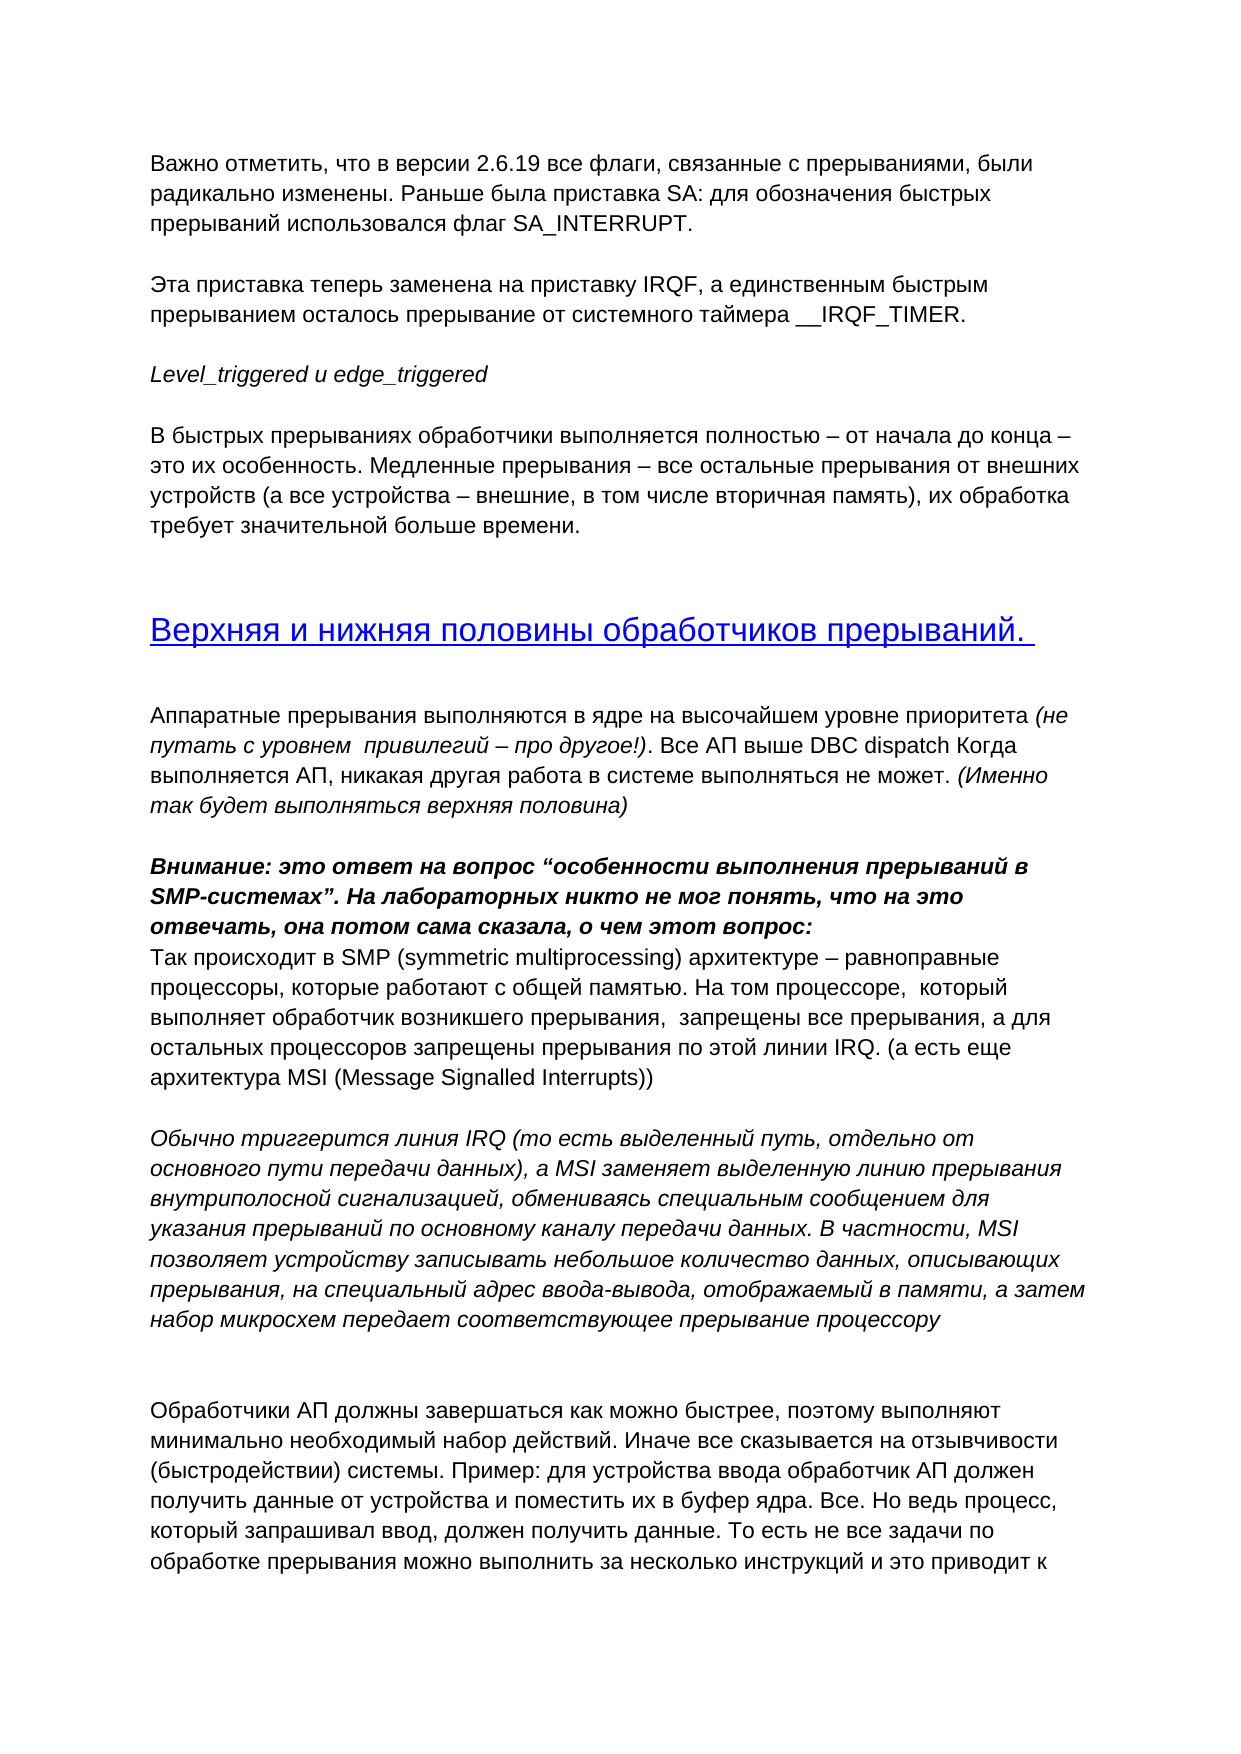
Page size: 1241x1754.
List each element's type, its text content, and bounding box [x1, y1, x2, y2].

text В быстрых прерываниях обработчики выполняется полностью – от начала до конца – это их особенность. Медленные прерывания – все остальные прерывания от внешних устройств (а все устройства – внешние, в том числе вторичная память), их обработка требует значительной больше времени. [150, 422, 1090, 539]
text Важно отметить, что в версии 2.6.19 все флаги, связанные с прерываниями, были радикально изменены. Раньше была приставка SA: для обозначения быстрых прерываний использовался флаг SA_INTERRUPT. [150, 150, 1090, 237]
text Внимание: это ответ на вопрос “особенности выполнения прерываний в SMP-системах”. На лабораторных никто не мог понять, что на это отвечать, она потом сама сказала, о чем этот вопрос: [150, 853, 1090, 940]
text Level_triggered и edge_triggered [150, 361, 1090, 388]
text Обычно триггерится линия IRQ (то есть выделенный путь, отдельно от основного пути передачи данных), а MSI заменяет выделенную линию прерывания внутриполосной сигнализацией, обмениваясь специальным сообщением для указания прерываний по основному каналу передачи данных. В частности, MSI позволяет устройству записывать небольшое количество данных, описывающих прерывания, на специальный адрес ввода-вывода, отображаемый в памяти, а затем набор микросхем передает соответствующее прерывание процессору [150, 1125, 1090, 1332]
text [150, 1397, 1090, 1574]
subtitle Верхняя и нижняя половины обработчиков прерываний. [150, 610, 1090, 649]
text Так происходит в SMP (symmetric multiprocessing) архитектуре – равноправные процессоры, которые работают с общей памятью. На том процессоре, который выполняет обработчик возникшего прерывания, запрещены все прерывания, а для остальных процессоров запрещены прерывания по этой линии IRQ. (а есть еще архитектура MSI (Message Signalled Interrupts)) [150, 943, 1090, 1091]
text Эта приставка теперь заменена на приставку IRQF, а единственным быстрым прерыванием осталось прерывание от системного таймера __IRQF_TIMER. [150, 271, 1090, 327]
text Аппаратные прерывания выполняются в ядре на высочайшем уровне приоритета (не путать с уровнем привилегий – про другое!). Все АП выше DBC dispatch Когда выполняется АП, никакая другая работа в системе выполняться не может. (Именно так будет выполняться верхняя половина) [150, 702, 1090, 819]
